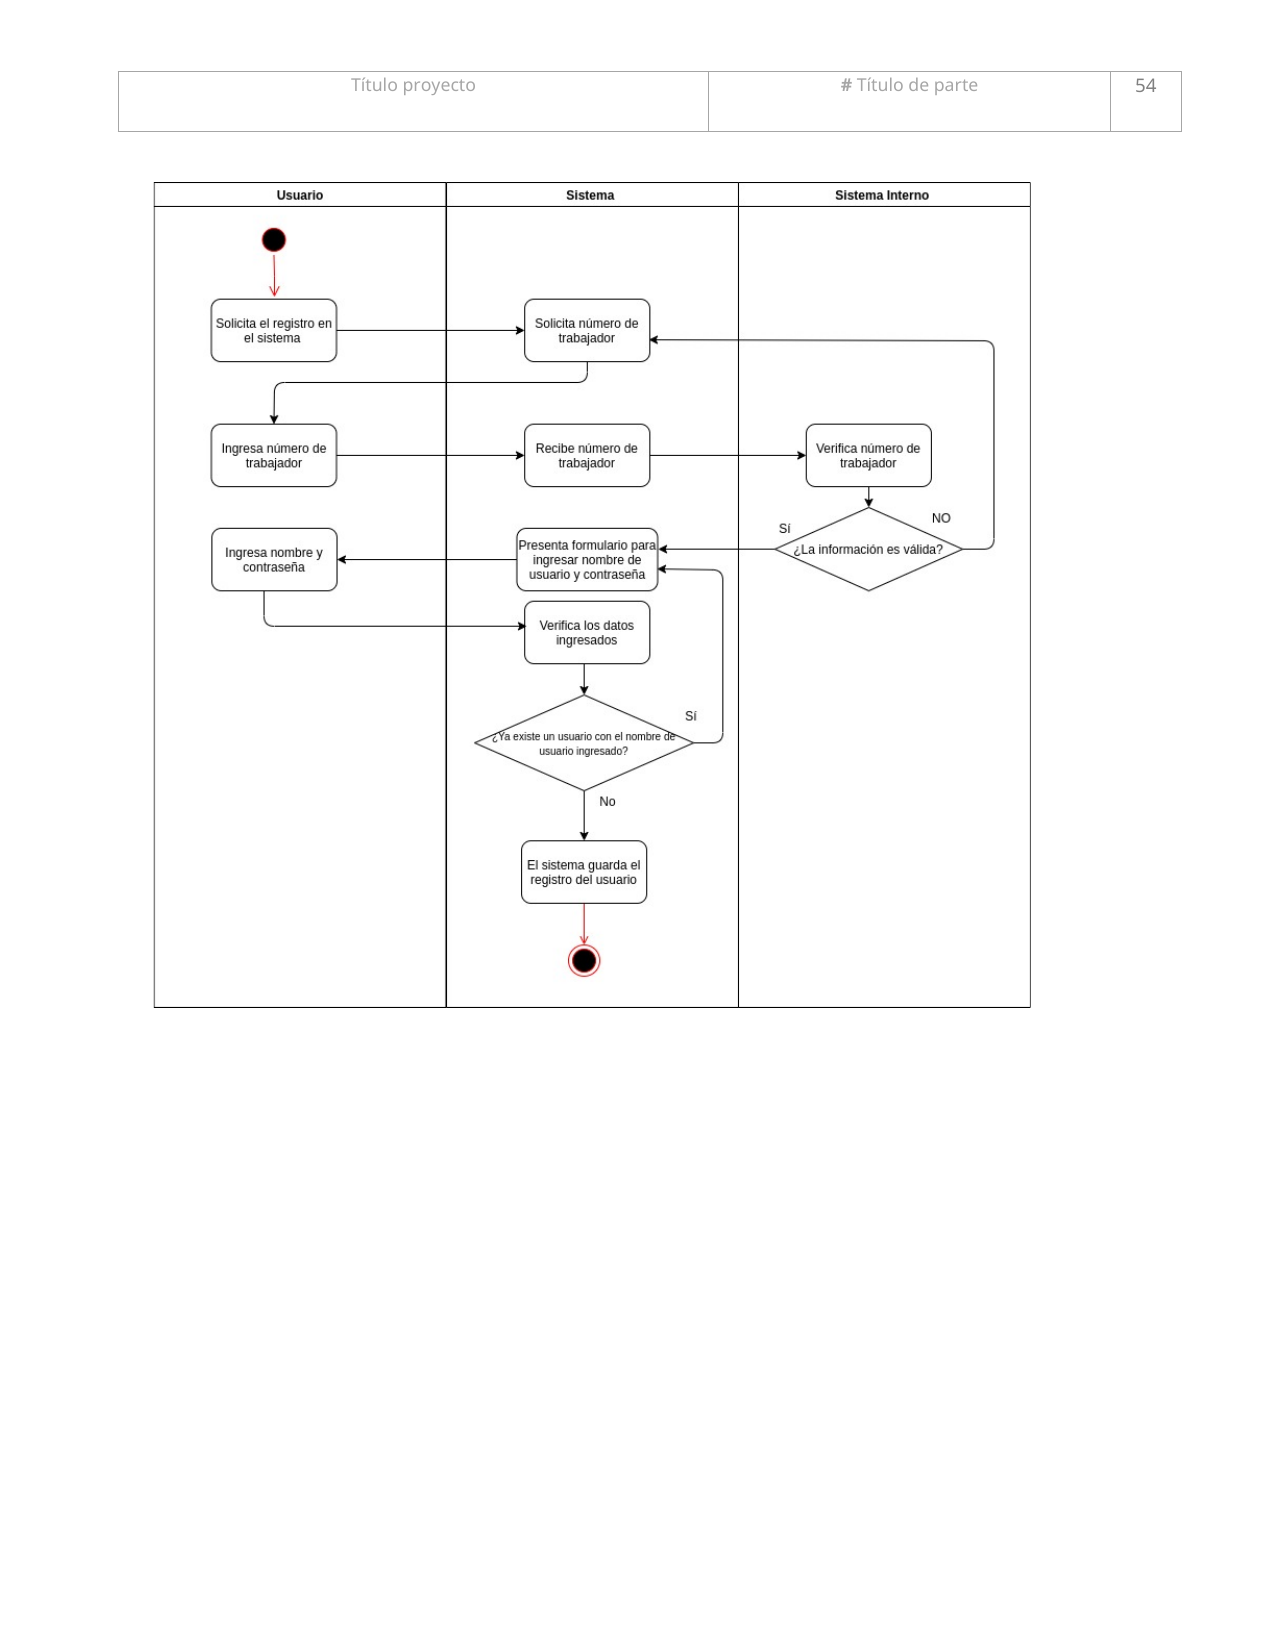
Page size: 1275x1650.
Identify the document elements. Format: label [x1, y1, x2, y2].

picture [153, 182, 1031, 1008]
